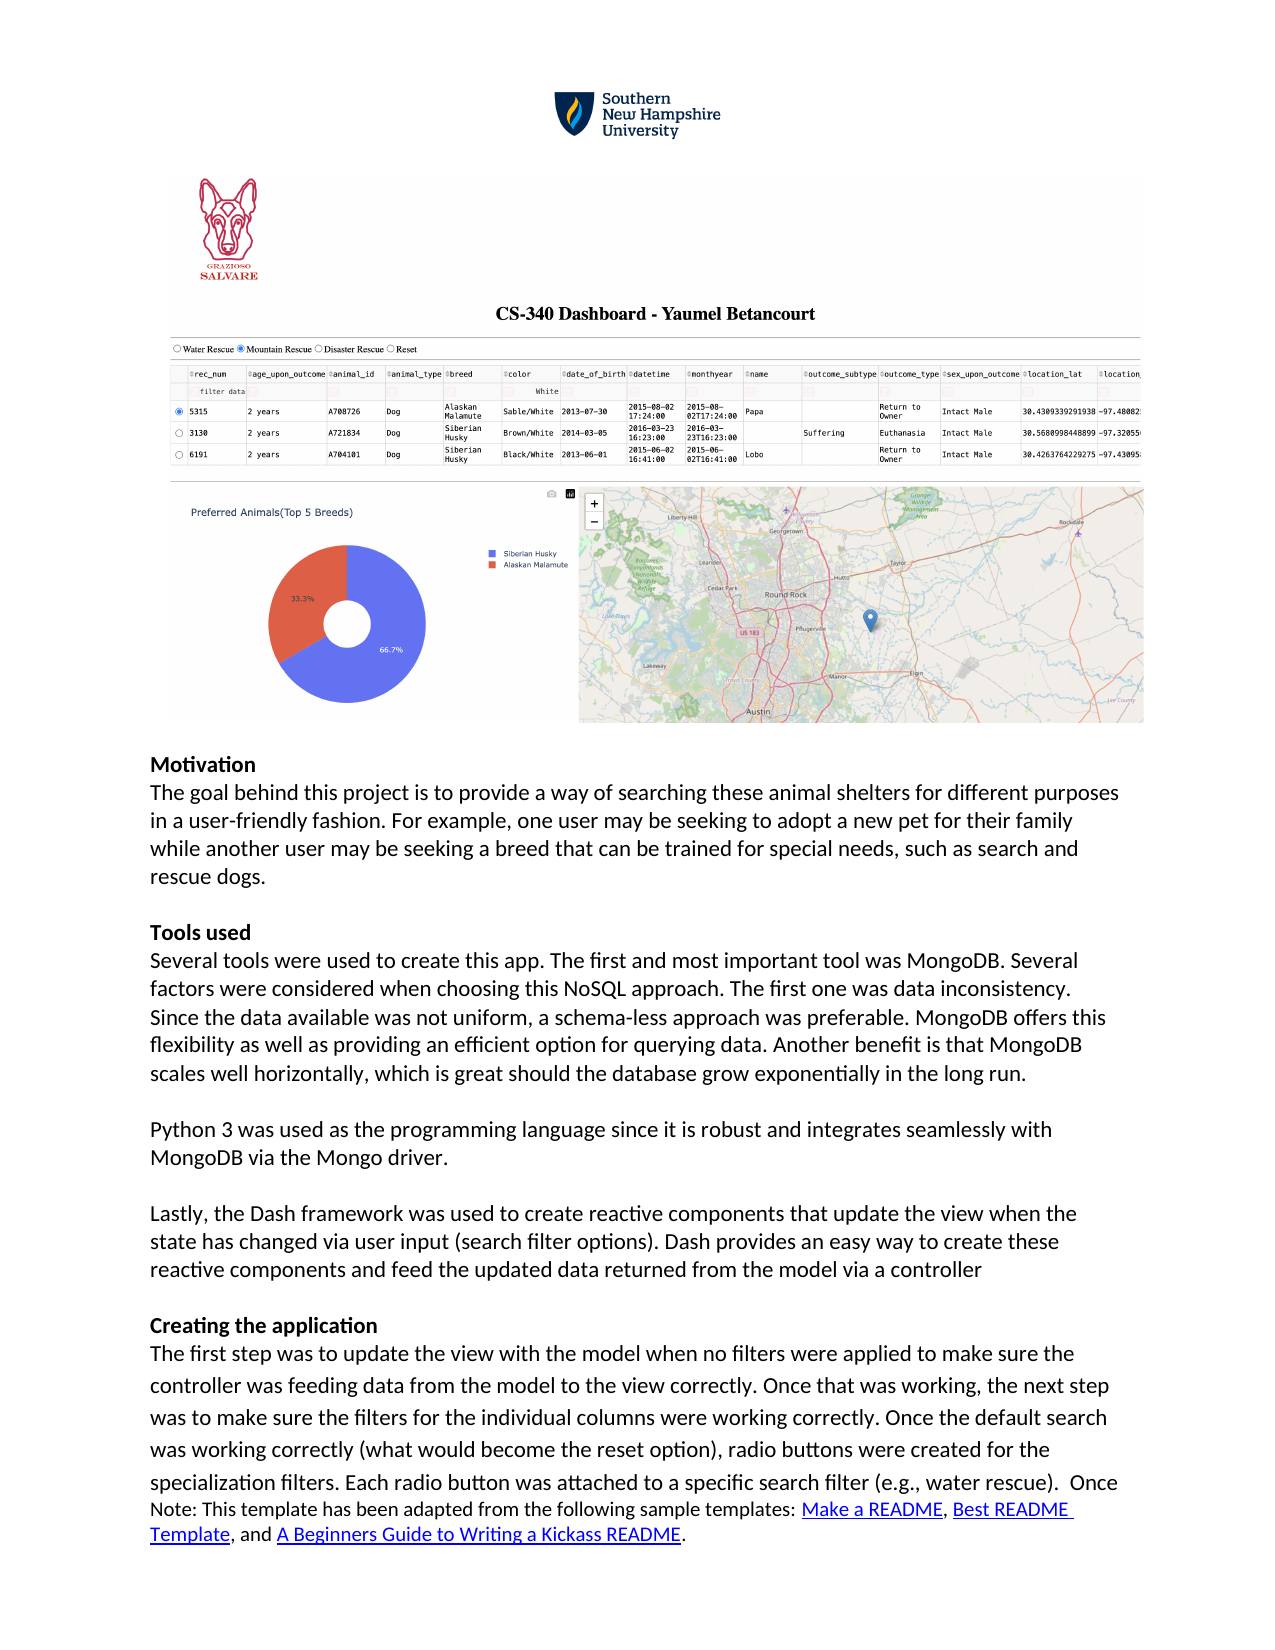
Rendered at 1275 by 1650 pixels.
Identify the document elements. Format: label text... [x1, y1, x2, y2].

subtitle Motivation [150, 750, 1125, 778]
text Several tools were used to create this app. The first and most important tool was MongoDB. Several factors were considered when choosing this NoSQL approach. The first one was data inconsistency. Since the data available was not uniform, a schema-less approach was preferable. MongoDB offers this flexibility as well as providing an efficient option for querying data. Another benefit is that MongoDB scales well horizontally, which is great should the database grow exponentially in the long run. [150, 947, 1125, 1087]
text Tools used [150, 918, 1125, 947]
text The goal behind this project is to provide a way of searching these animal shelters for different purposes in a user-friendly fashion. For example, one user may be seeking to adopt a new pet for their family while another user may be seeking a breed that can be trained for special needs, such as search and rescue dogs. [150, 778, 1125, 891]
picture [546, 75, 729, 154]
subtitle Creating the application [150, 1311, 1125, 1339]
text Lastly, the Dash framework was used to create reactive components that update the view when the state has changed via user input (search filter options). Dash provides an easy way to create these reactive components and feed the updated data returned from the model via a controller [150, 1199, 1125, 1283]
text Python 3 was used as the programming language since it is robust and integrates seamlessly with MongoDB via the Mongo driver. [150, 1115, 1125, 1171]
